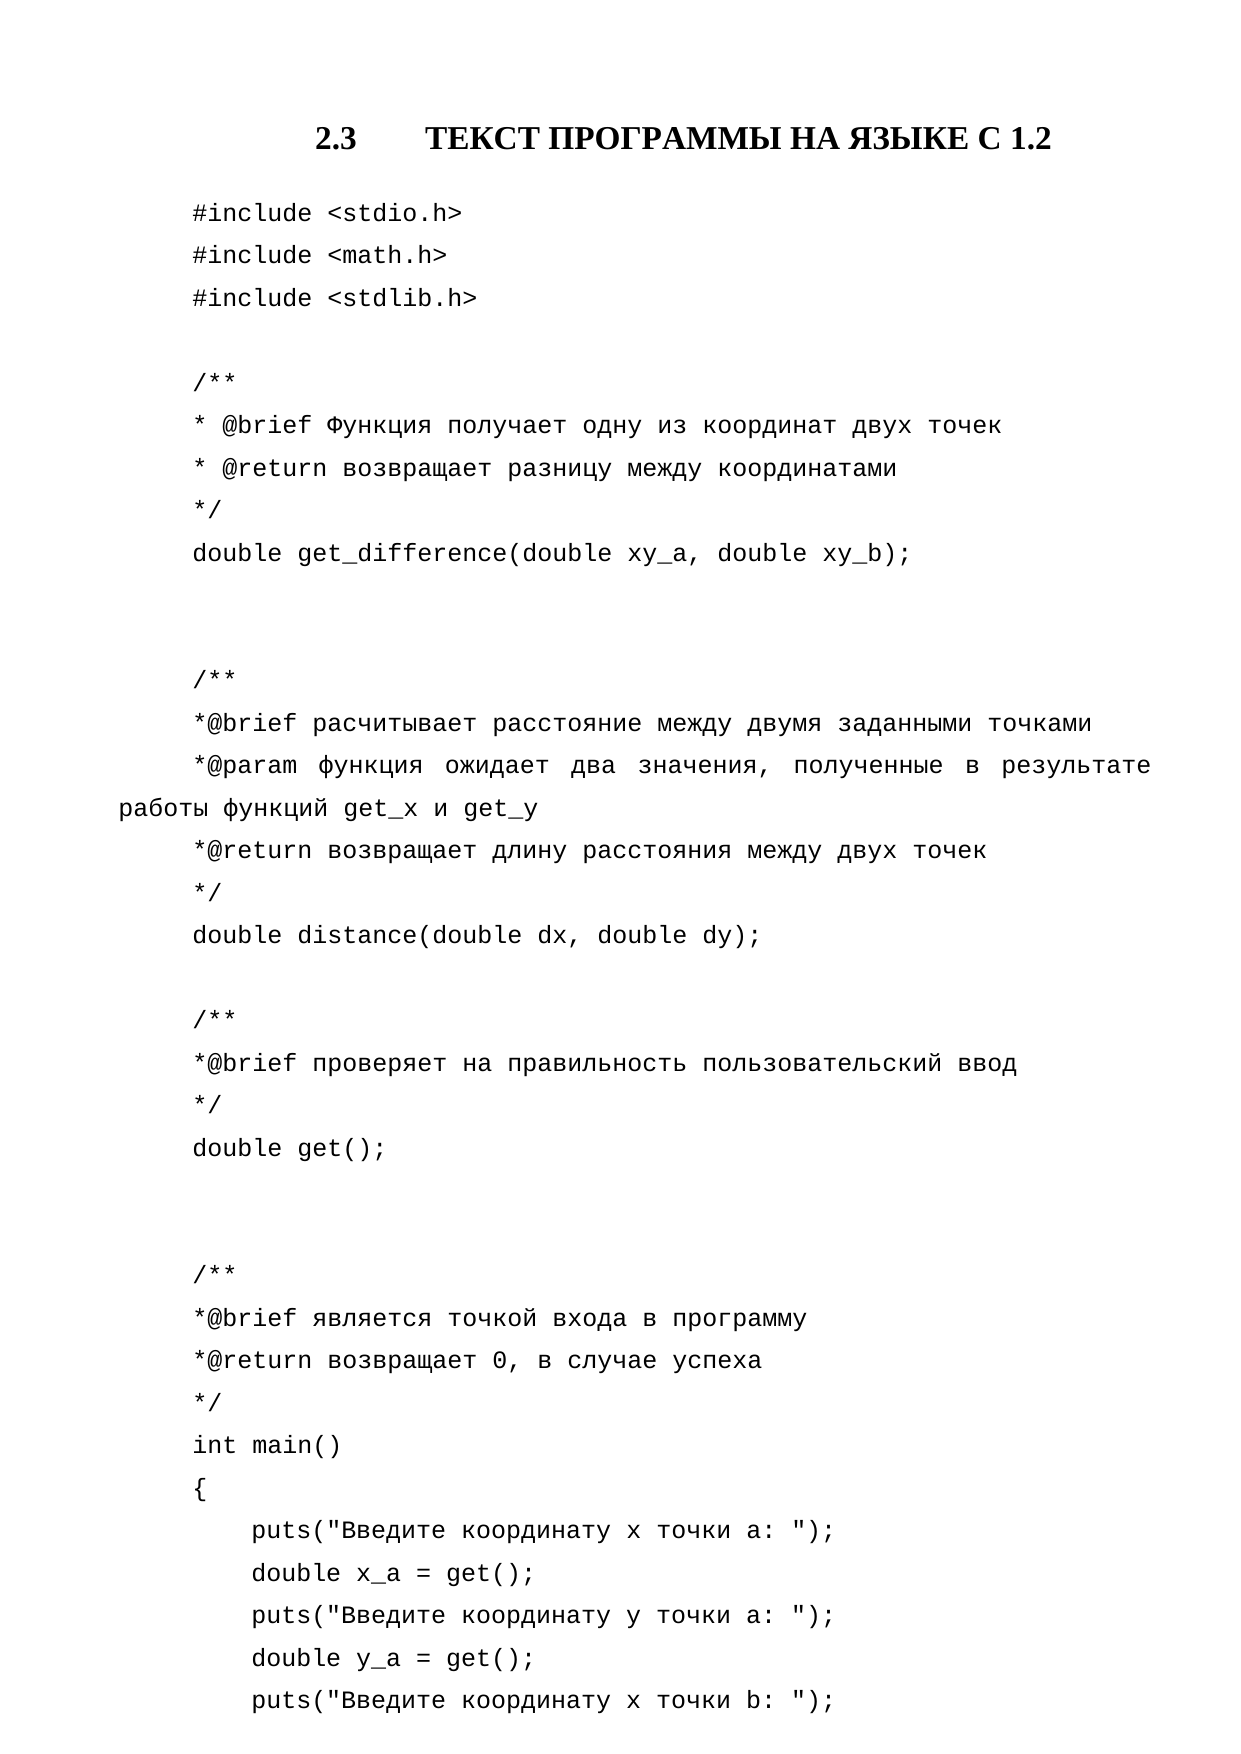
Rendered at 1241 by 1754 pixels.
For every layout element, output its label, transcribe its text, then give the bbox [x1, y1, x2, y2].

text int main() [118, 1433, 1152, 1461]
text /** [118, 668, 1152, 696]
text double x_a = get(); [118, 1561, 1152, 1589]
text *@return возвращает 0, в случае успеха [118, 1348, 1152, 1376]
text puts("Введите координату y точки a: "); [118, 1603, 1152, 1631]
text *@brief проверяет на правильность пользовательский ввод [118, 1051, 1152, 1079]
text #include <stdlib.h> [118, 286, 1152, 314]
text double distance(double dx, double dy); [118, 923, 1152, 951]
text Текст программы на языке C 1.2 [215, 118, 1152, 156]
text puts("Введите координату x точки b: "); [118, 1688, 1152, 1716]
text */ [118, 1093, 1152, 1121]
text *@return возвращает длину расстояния между двух точек [118, 838, 1152, 866]
text *@brief является точкой входа в программу [118, 1306, 1152, 1334]
text #include <stdio.h> [118, 201, 1152, 229]
text double y_a = get(); [118, 1646, 1152, 1674]
text /** [118, 1263, 1152, 1291]
text *@param функция ожидает два значения, полученные в результате работы функций get_x и get_y [118, 753, 1152, 824]
text { [118, 1476, 1152, 1504]
text /** [118, 1008, 1152, 1036]
text * @return возвращает разницу между координатами [118, 456, 1152, 484]
text */ [118, 1391, 1152, 1419]
text #include <math.h> [118, 243, 1152, 271]
text double get_difference(double xy_a, double xy_b); [118, 541, 1152, 569]
text *@brief расчитывает расстояние между двумя заданными точками [118, 711, 1152, 739]
text * @brief Функция получает одну из координат двух точек [118, 413, 1152, 441]
text double get(); [118, 1136, 1152, 1164]
text puts("Введите координату x точки a: "); [118, 1518, 1152, 1546]
text /** [118, 371, 1152, 399]
text */ [118, 498, 1152, 526]
text */ [118, 881, 1152, 909]
